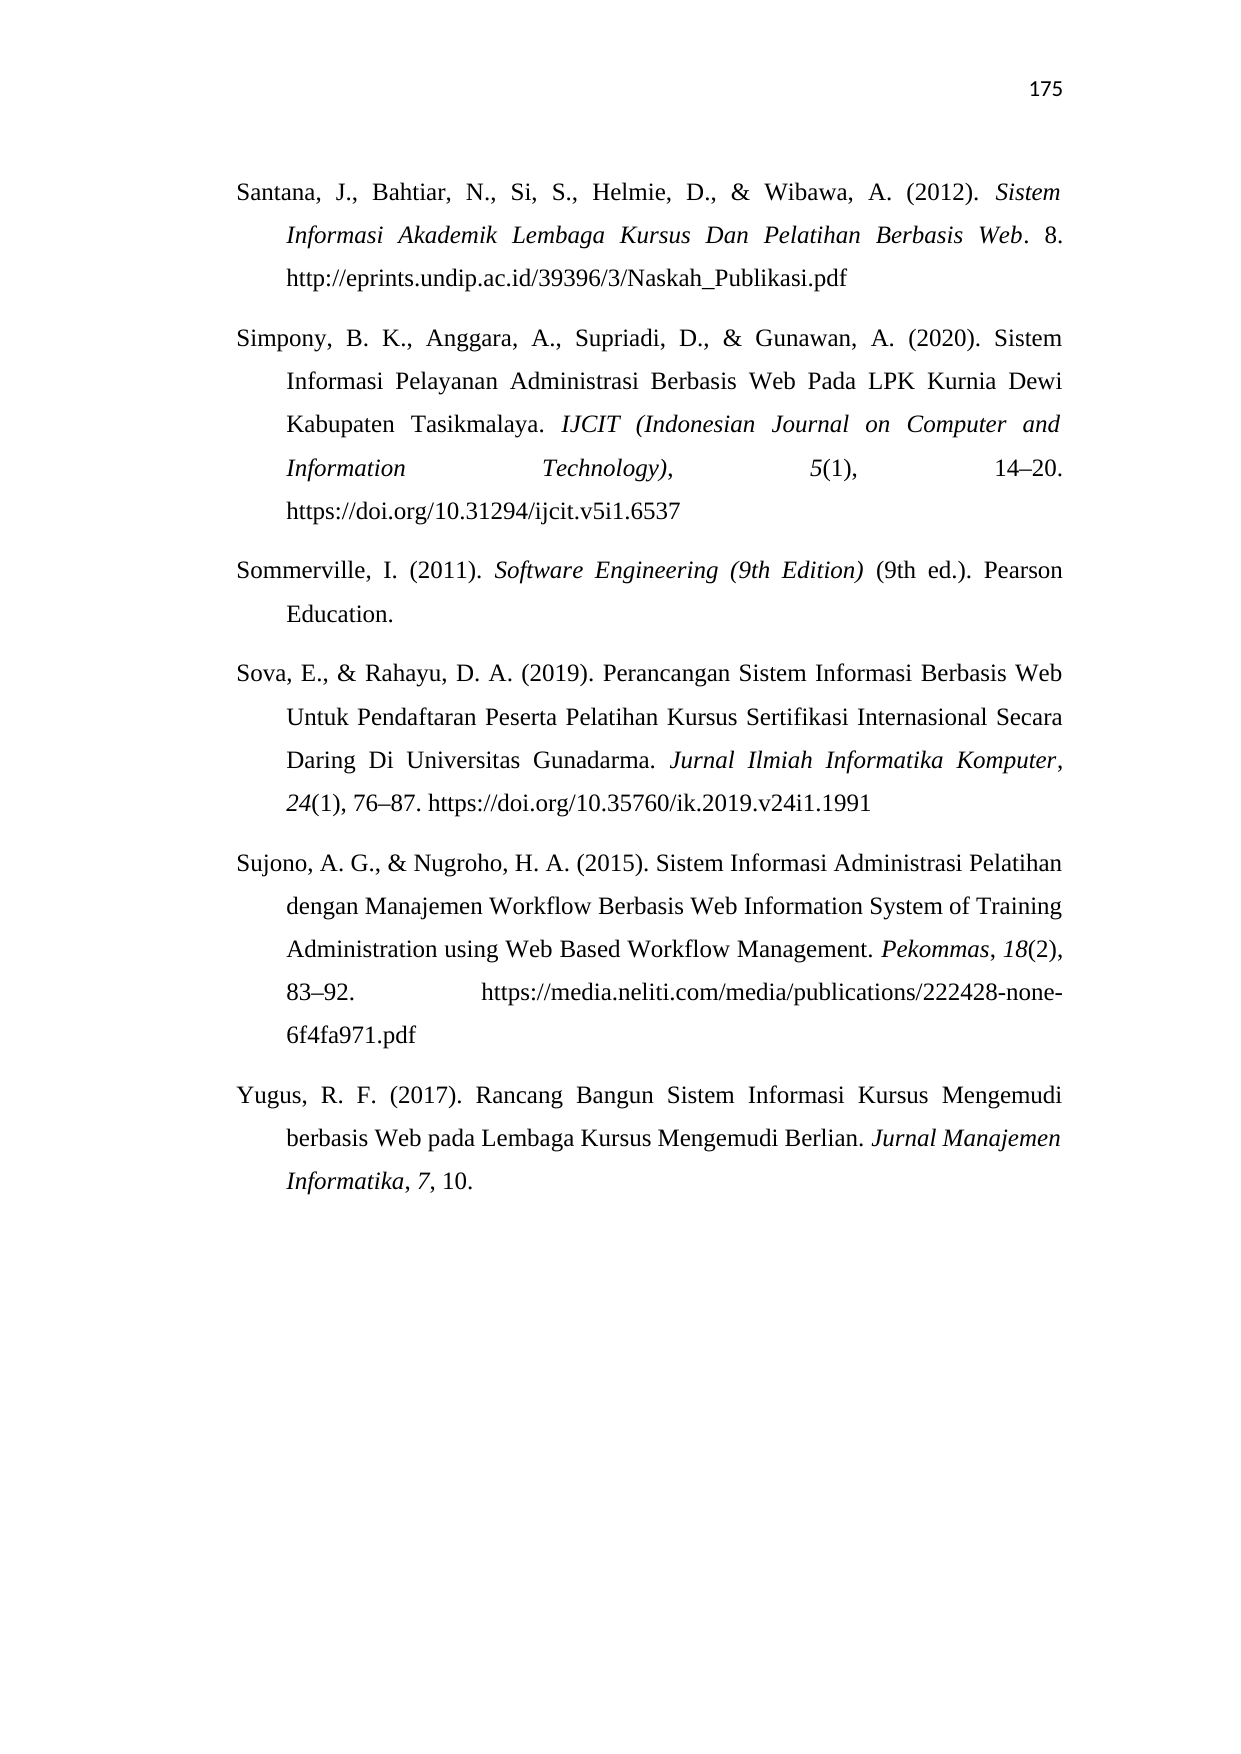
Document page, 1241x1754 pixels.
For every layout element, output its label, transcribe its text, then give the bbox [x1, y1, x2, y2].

text Santana, J., Bahtiar, N., Si, S., Helmie, D., & Wibawa, A. (2012). Sistem Informasi Akademik Lembaga Kursus Dan Pelatihan Berbasis Web. 8. http://eprints.undip.ac.id/39396/3/Naskah_Publikasi.pdf [236, 177, 1063, 292]
text Simpony, B. K., Anggara, A., Supriadi, D., & Gunawan, A. (2020). Sistem Informasi Pelayanan Administrasi Berbasis Web Pada LPK Kurnia Dewi Kabupaten Tasikmalaya. IJCIT (Indonesian Journal on Computer and Information Technology), 5(1), 14–20. https://doi.org/10.31294/ijcit.v5i1.6537 [236, 323, 1063, 524]
text Sommerville, I. (2011). Software Engineering (9th Edition) (9th ed.). Pearson Education. [236, 556, 1063, 627]
text Sova, E., & Rahayu, D. A. (2019). Perancangan Sistem Informasi Berbasis Web Untuk Pendaftaran Peserta Pelatihan Kursus Sertifikasi Internasional Secara Daring Di Universitas Gunadarma. Jurnal Ilmiah Informatika Komputer, 24(1), 76–87. https://doi.org/10.35760/ik.2019.v24i1.1991 [236, 658, 1063, 817]
text Yugus, R. F. (2017). Rancang Bangun Sistem Informasi Kursus Mengemudi berbasis Web pada Lembaga Kursus Mengemudi Berlian. Jurnal Manajemen Informatika, 7, 10. [236, 1080, 1063, 1195]
text Sujono, A. G., & Nugroho, H. A. (2015). Sistem Informasi Administrasi Pelatihan dengan Manajemen Workflow Berbasis Web Information System of Training Administration using Web Based Workflow Management. Pekommas, 18(2), 83–92. https://media.neliti.com/media/publications/222428-none-6f4fa971.pdf [236, 848, 1063, 1049]
